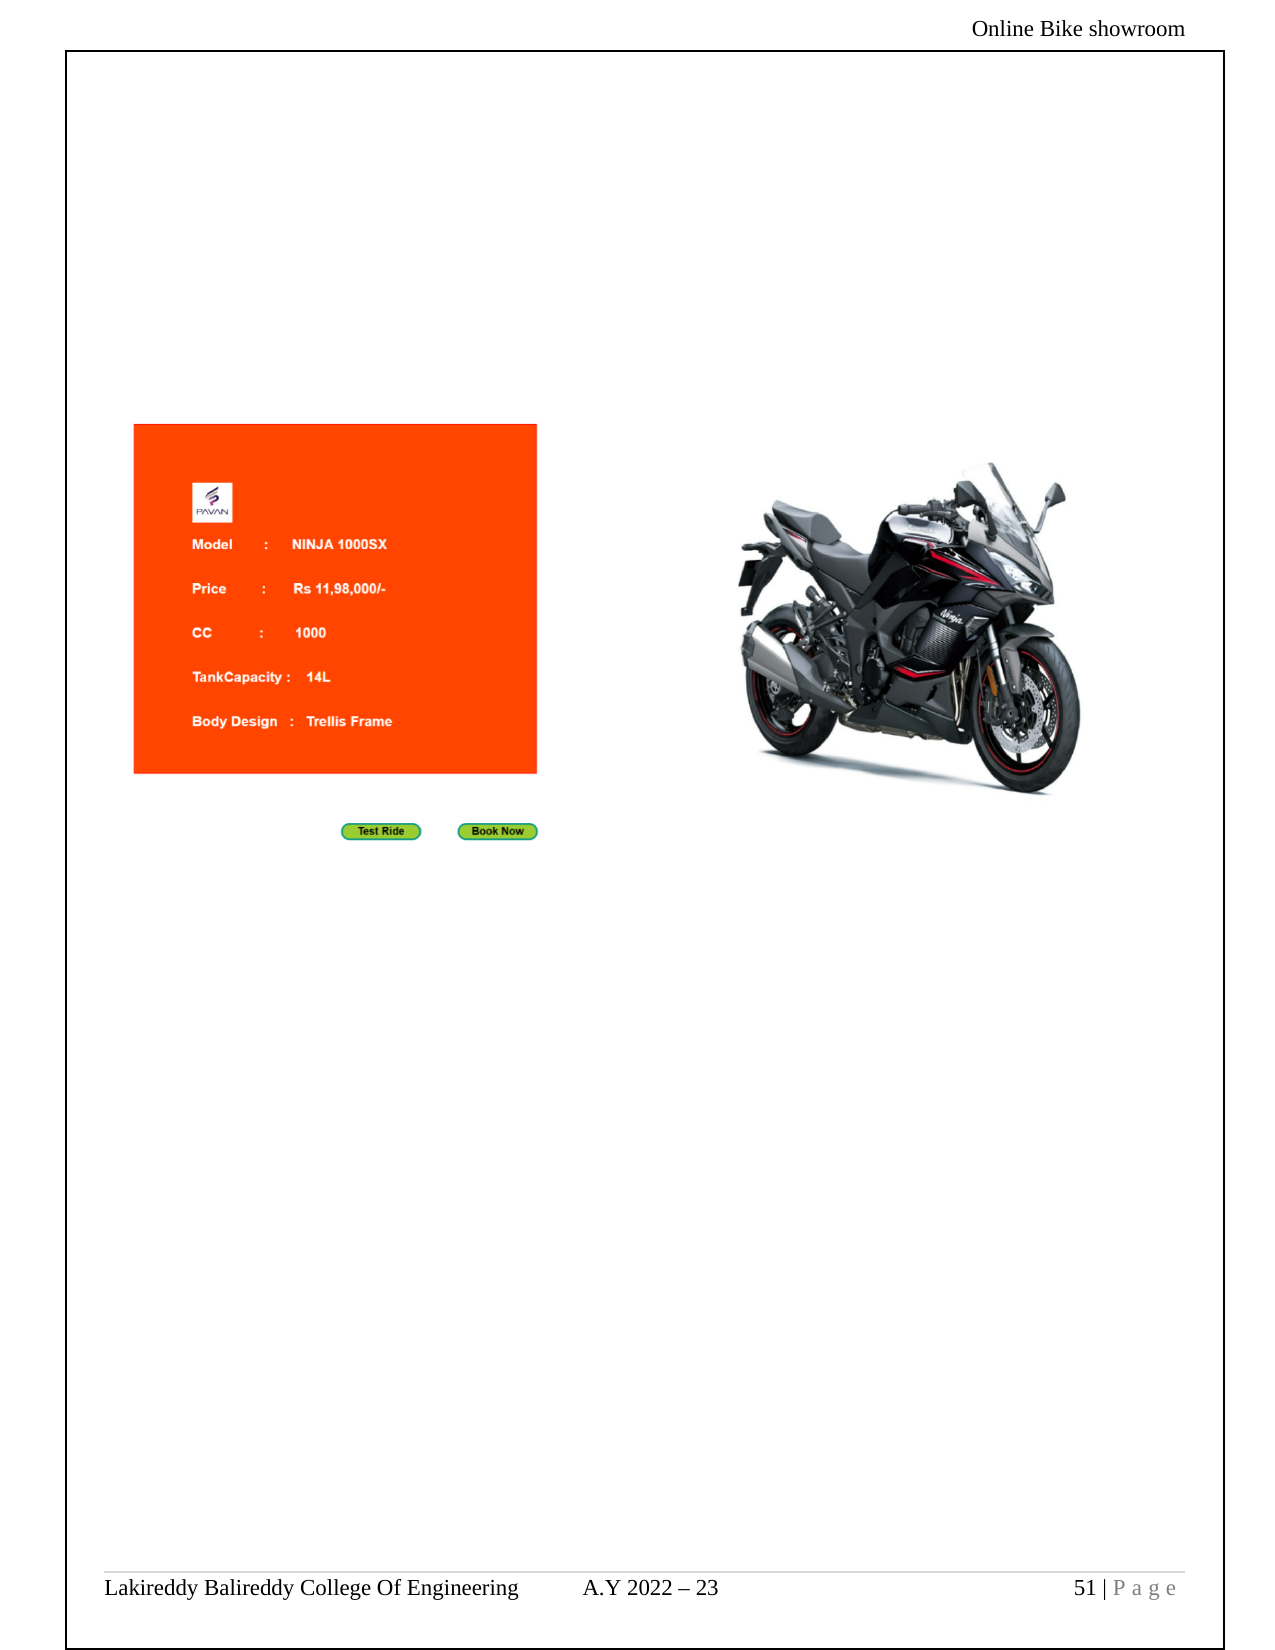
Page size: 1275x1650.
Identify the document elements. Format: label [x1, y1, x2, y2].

picture [126, 411, 1106, 860]
